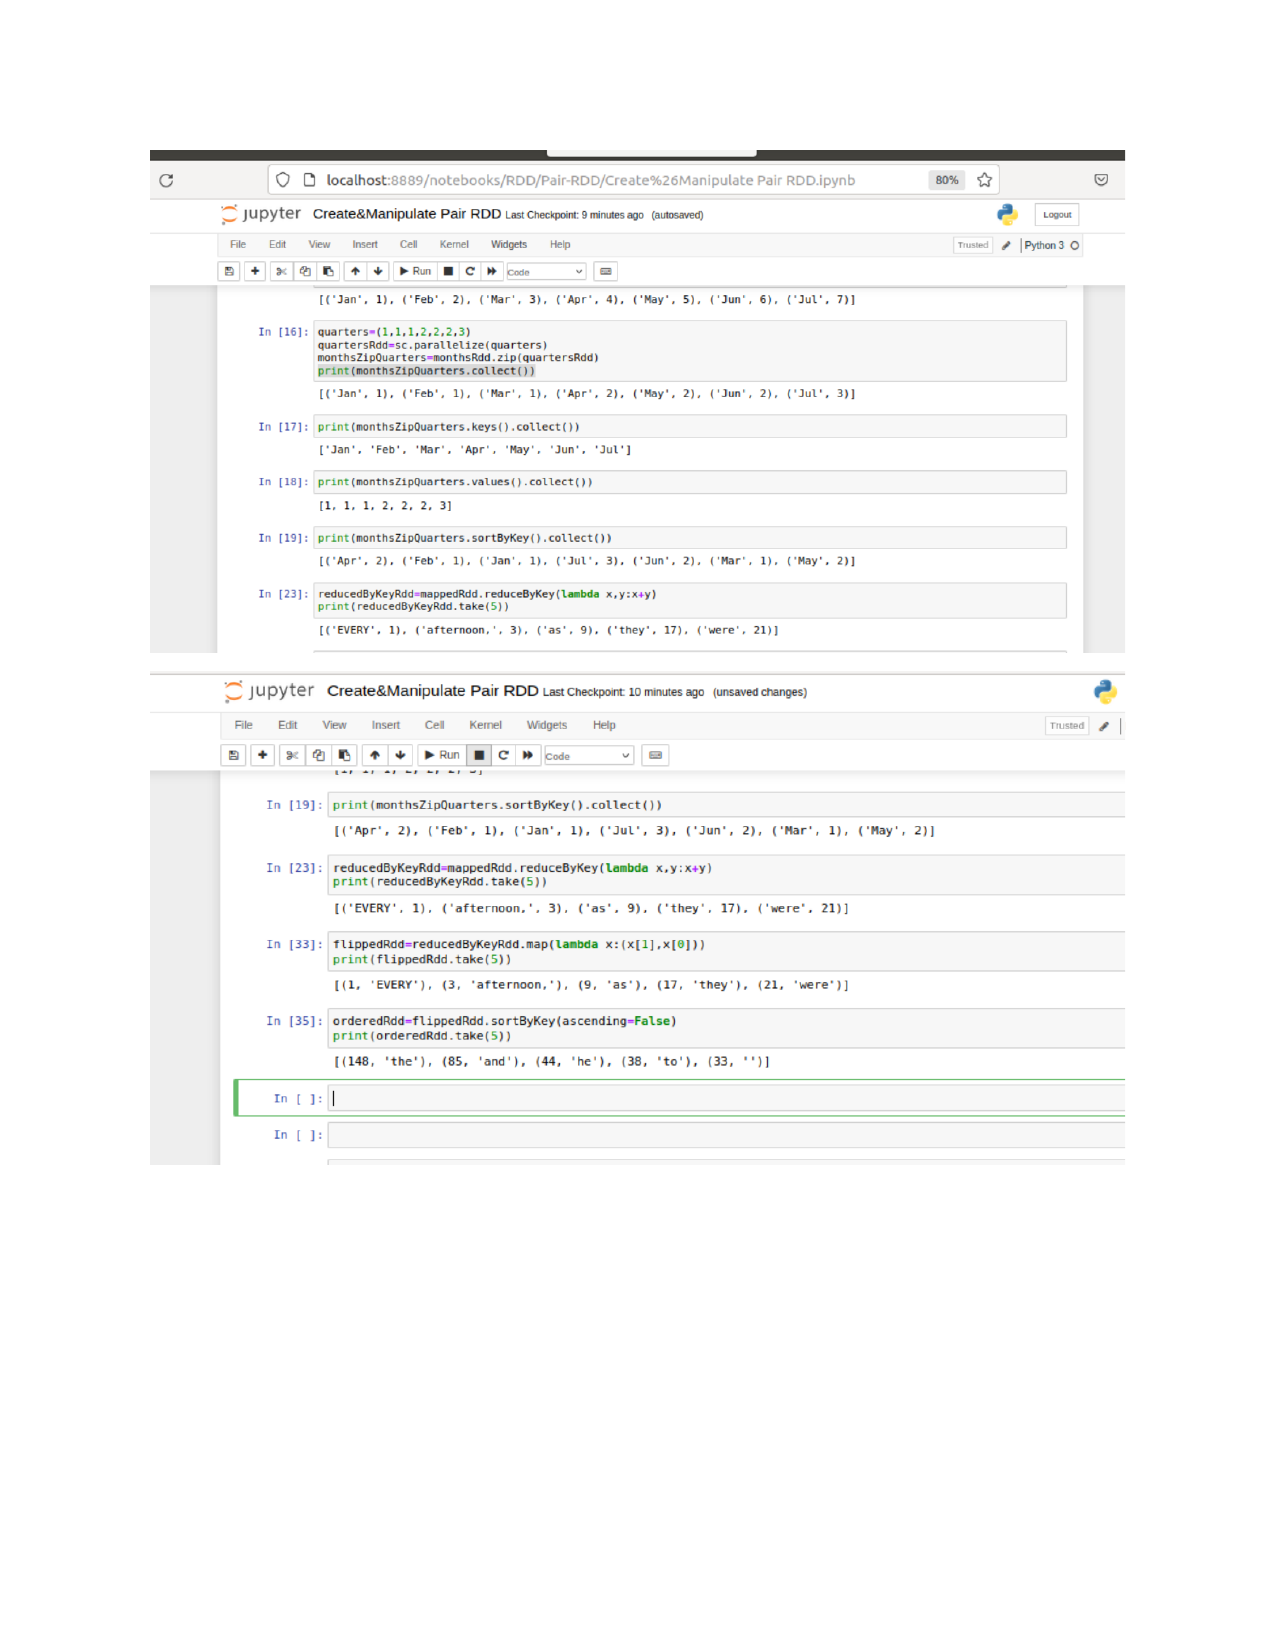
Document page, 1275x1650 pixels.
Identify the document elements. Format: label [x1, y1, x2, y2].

picture [150, 150, 1125, 653]
picture [150, 671, 1125, 1165]
